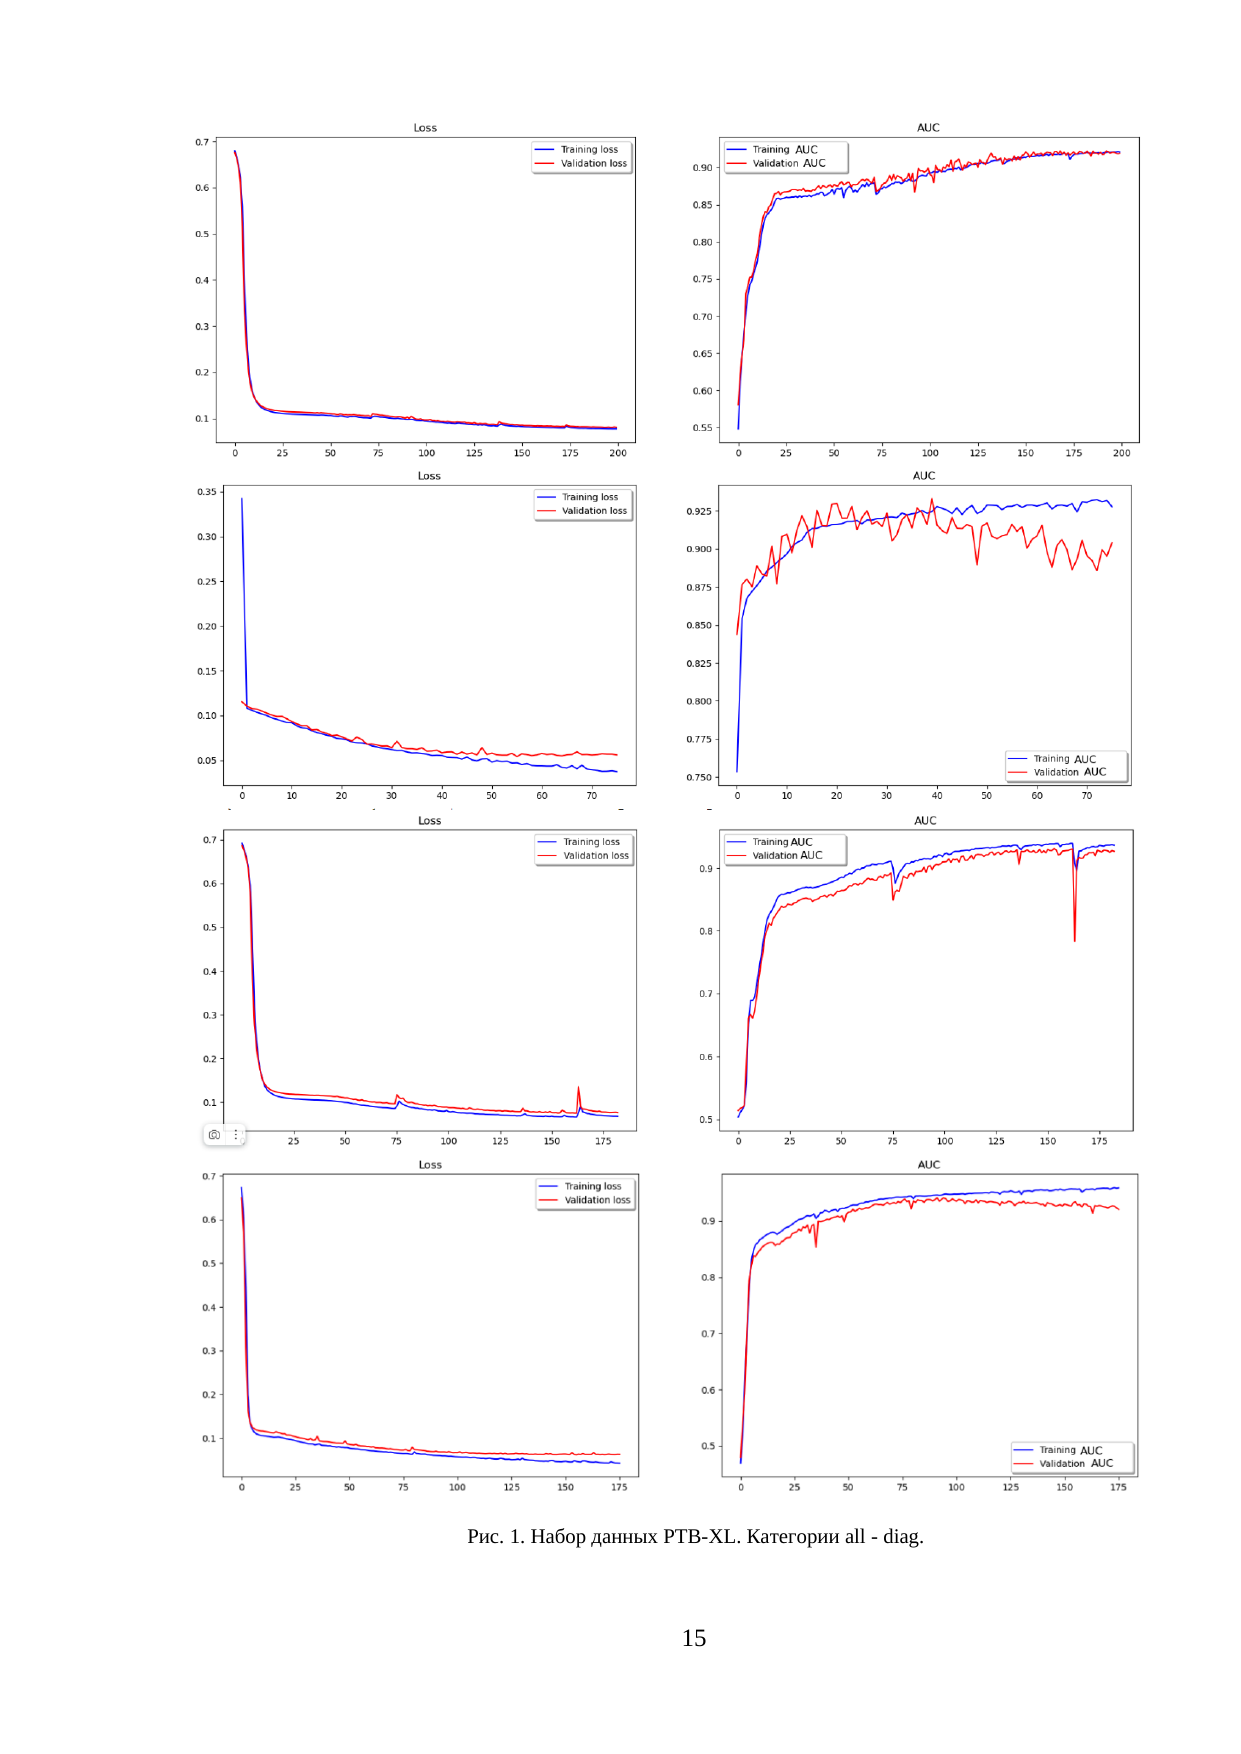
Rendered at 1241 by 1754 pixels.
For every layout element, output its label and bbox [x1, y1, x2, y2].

picture [178, 118, 1154, 1498]
